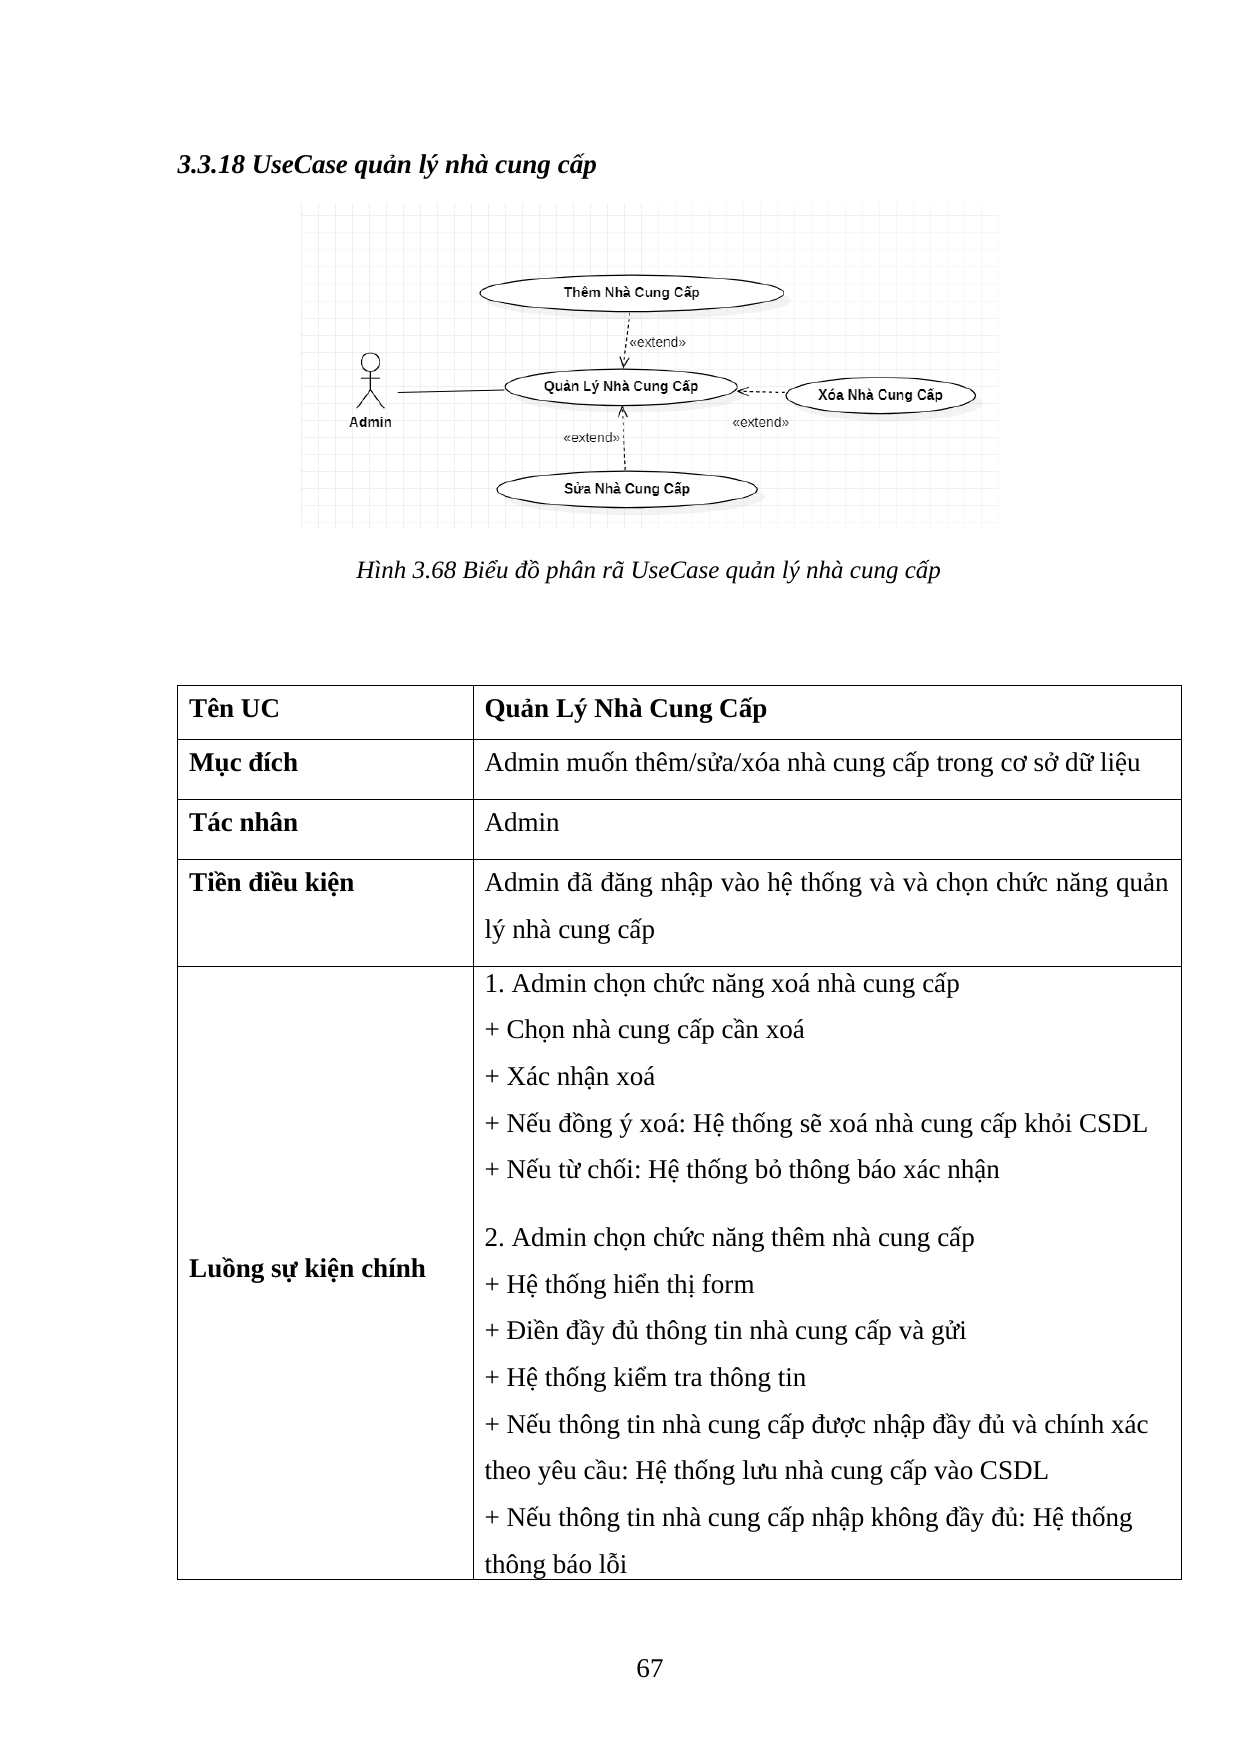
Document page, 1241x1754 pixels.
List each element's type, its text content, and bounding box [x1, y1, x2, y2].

table_cell Admin muốn thêm/sửa/xóa nhà cung cấp trong cơ sở dữ liệu [474, 740, 1181, 799]
text Hình . Biểu đồ phân rã UseCase quản lý nhà cung cấp [177, 555, 1122, 584]
table_cell Luồng sự kiện chính [178, 967, 473, 1579]
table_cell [474, 967, 1181, 1579]
table_cell Admin [474, 800, 1181, 859]
table_header Quản Lý Nhà Cung Cấp [474, 686, 1181, 738]
table_header Tên UC [178, 686, 473, 738]
table_cell Tiền điều kiện [178, 860, 473, 966]
table_cell Mục đích [178, 740, 473, 799]
table_cell Tác nhân [178, 800, 473, 859]
picture [300, 203, 999, 528]
subtitle UseCase quản lý nhà cung cấp [177, 148, 1122, 179]
table_cell Admin đã đăng nhập vào hệ thống và và chọn chức năng quản lý nhà cung cấp [474, 860, 1181, 966]
